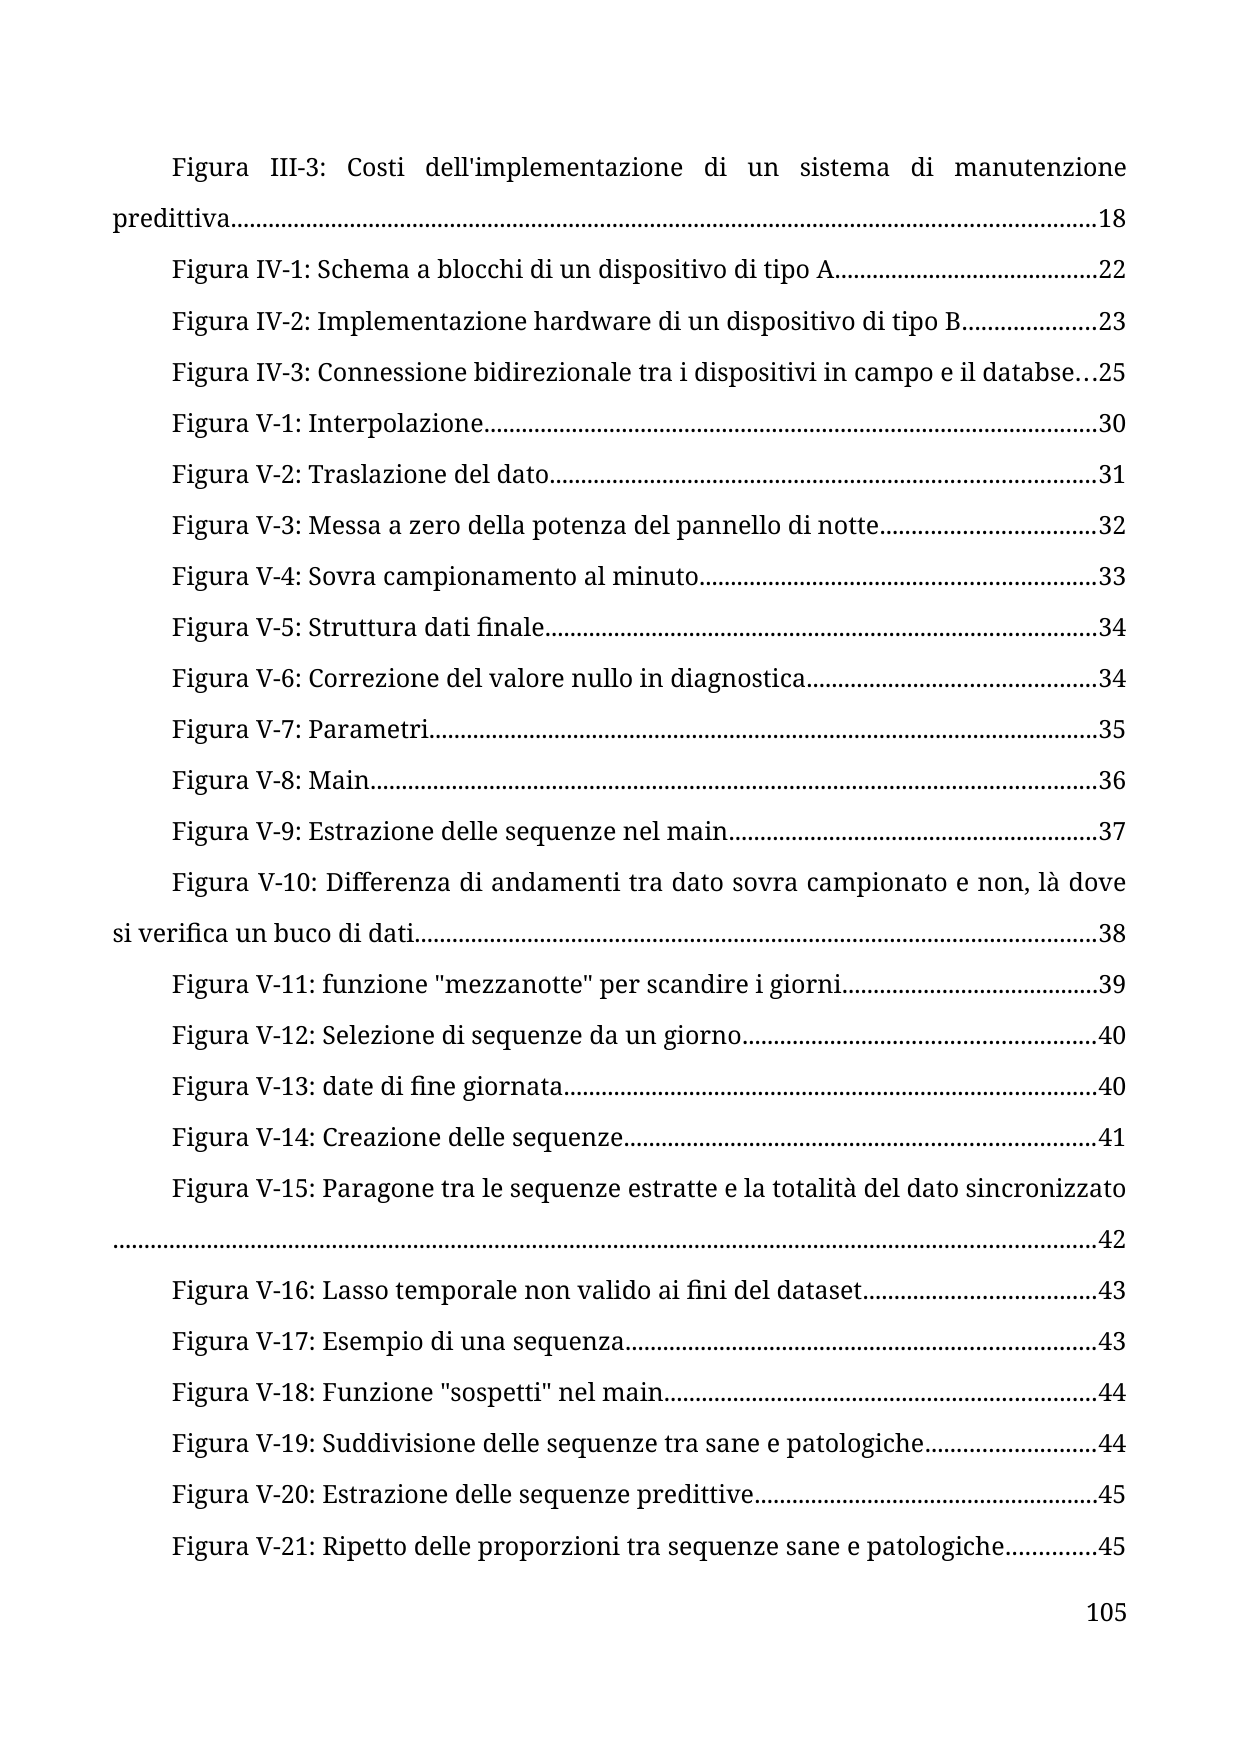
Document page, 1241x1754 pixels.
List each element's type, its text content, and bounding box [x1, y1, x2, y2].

text Figura IV-2: Implementazione hardware di un dispositivo di tipo B 23 [112, 303, 1128, 337]
text Figura V-1: Interpolazione 30 [112, 405, 1128, 439]
text Figura V-21: Ripetto delle proporzioni tra sequenze sane e patologiche 45 [112, 1528, 1128, 1562]
text Figura V-11: funzione "mezzanotte" per scandire i giorni 39 [112, 967, 1128, 1001]
text Figura V-20: Estrazione delle sequenze predittive 45 [112, 1477, 1128, 1511]
text Figura V-8: Main 36 [112, 762, 1128, 797]
text Figura V-17: Esempio di una sequenza 43 [112, 1324, 1128, 1358]
text Figura V-2: Traslazione del dato 31 [112, 456, 1128, 490]
text Figura V-7: Parametri 35 [112, 711, 1128, 746]
text Figura V-5: Struttura dati finale 34 [112, 609, 1128, 643]
text Figura V-15: Paragone tra le sequenze estratte e la totalità del dato sincronizzato 42 [112, 1171, 1128, 1256]
text Figura IV-3: Connessione bidirezionale tra i dispositivi in campo e il databse 25 [112, 354, 1128, 388]
text Figura V-14: Creazione delle sequenze 41 [112, 1120, 1128, 1154]
text Figura V-6: Correzione del valore nullo in diagnostica 34 [112, 660, 1128, 694]
text Figura V-3: Messa a zero della potenza del pannello di notte 32 [112, 507, 1128, 541]
text Figura V-12: Selezione di sequenze da un giorno 40 [112, 1018, 1128, 1052]
text Figura V-19: Suddivisione delle sequenze tra sane e patologiche 44 [112, 1426, 1128, 1460]
text Figura V-13: date di fine giornata 40 [112, 1069, 1128, 1103]
text Figura IV-1: Schema a blocchi di un dispositivo di tipo A 22 [112, 252, 1128, 286]
text Figura III-3: Costi dell'implementazione di un sistema di manutenzione predittiva 18 [112, 150, 1128, 235]
text Figura V-4: Sovra campionamento al minuto 33 [112, 558, 1128, 592]
text Figura V-16: Lasso temporale non valido ai fini del dataset 43 [112, 1273, 1128, 1307]
text Figura V-10: Differenza di andamenti tra dato sovra campionato e non, là dove si verifica un buco di dati 38 [112, 864, 1128, 950]
text Figura V-9: Estrazione delle sequenze nel main 37 [112, 813, 1128, 848]
text Figura V-18: Funzione "sospetti" nel main 44 [112, 1375, 1128, 1409]
